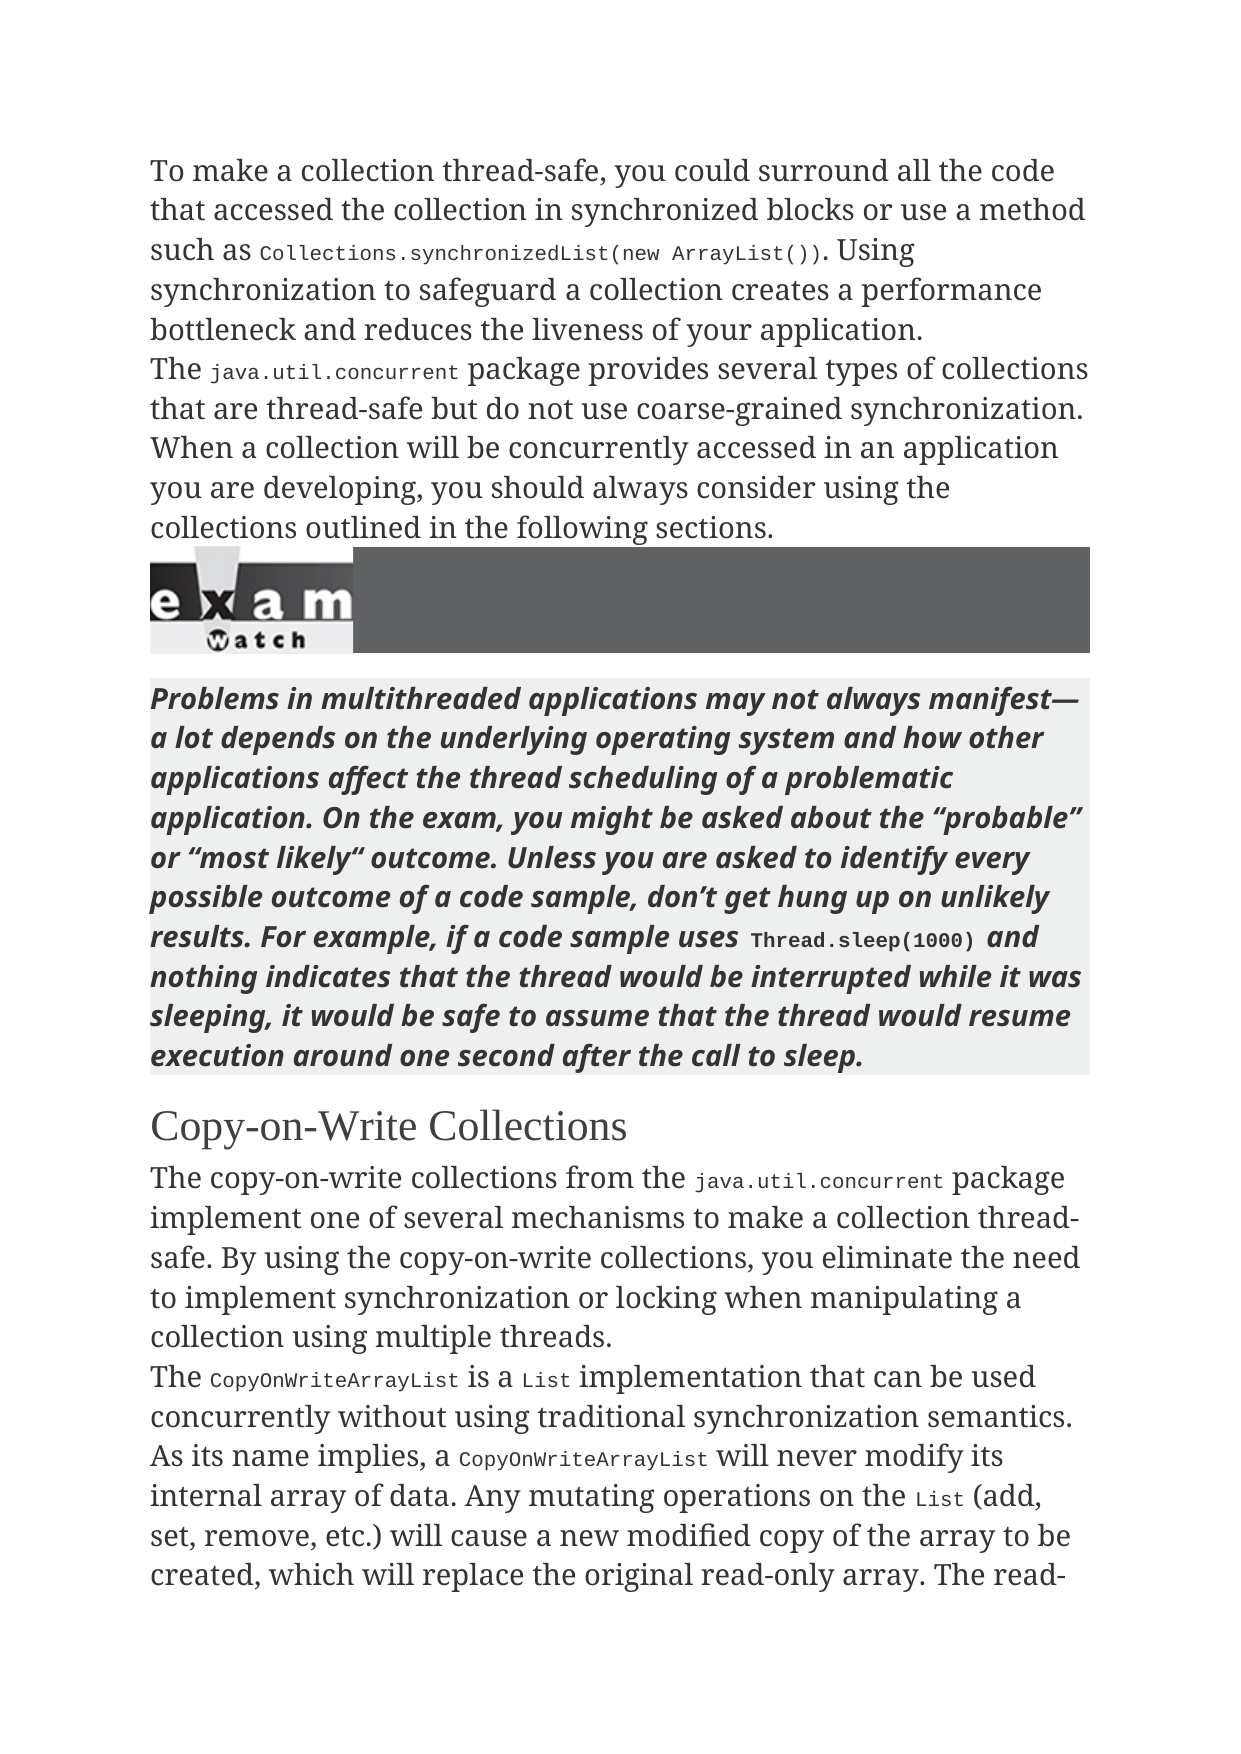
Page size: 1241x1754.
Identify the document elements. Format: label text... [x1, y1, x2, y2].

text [150, 1356, 1090, 1594]
text The copy-on-write collections from the java.util.concurrent package implement one of several mechanisms to make a collection thread-safe. By using the copy-on-write collections, you eliminate the need to implement synchronization or locking when manipulating a collection using multiple threads. [150, 1158, 1090, 1356]
text To make a collection thread-safe, you could surround all the code that accessed the collection in synchronized blocks or use a method such as Collections.synchronizedList(new ArrayList()). Using synchronization to safeguard a collection creates a performance bottleneck and reduces the liveness of your application. The java.util.concurrent package provides several types of collections that are thread-safe but do not use coarse-grained synchronization. When a collection will be concurrently accessed in an application you are developing, you should always consider using the collections outlined in the following sections. [150, 150, 1090, 547]
picture [150, 546, 354, 654]
text Problems in multithreaded applications may not always manifest—a lot depends on the underlying operating system and how other applications affect the thread scheduling of a problematic application. On the exam, you might be asked about the “probable” or “most likely“ outcome. Unless you are asked to identify every possible outcome of a code sample, don’t get hung up on unlikely results. For example, if a code sample uses Thread.sleep(1000) and nothing indicates that the thread would be interrupted while it was sleeping, it would be safe to assume that the thread would resume execution around one second after the call to sleep. [150, 678, 1090, 1075]
text Copy-on-Write Collections [150, 1100, 1090, 1150]
